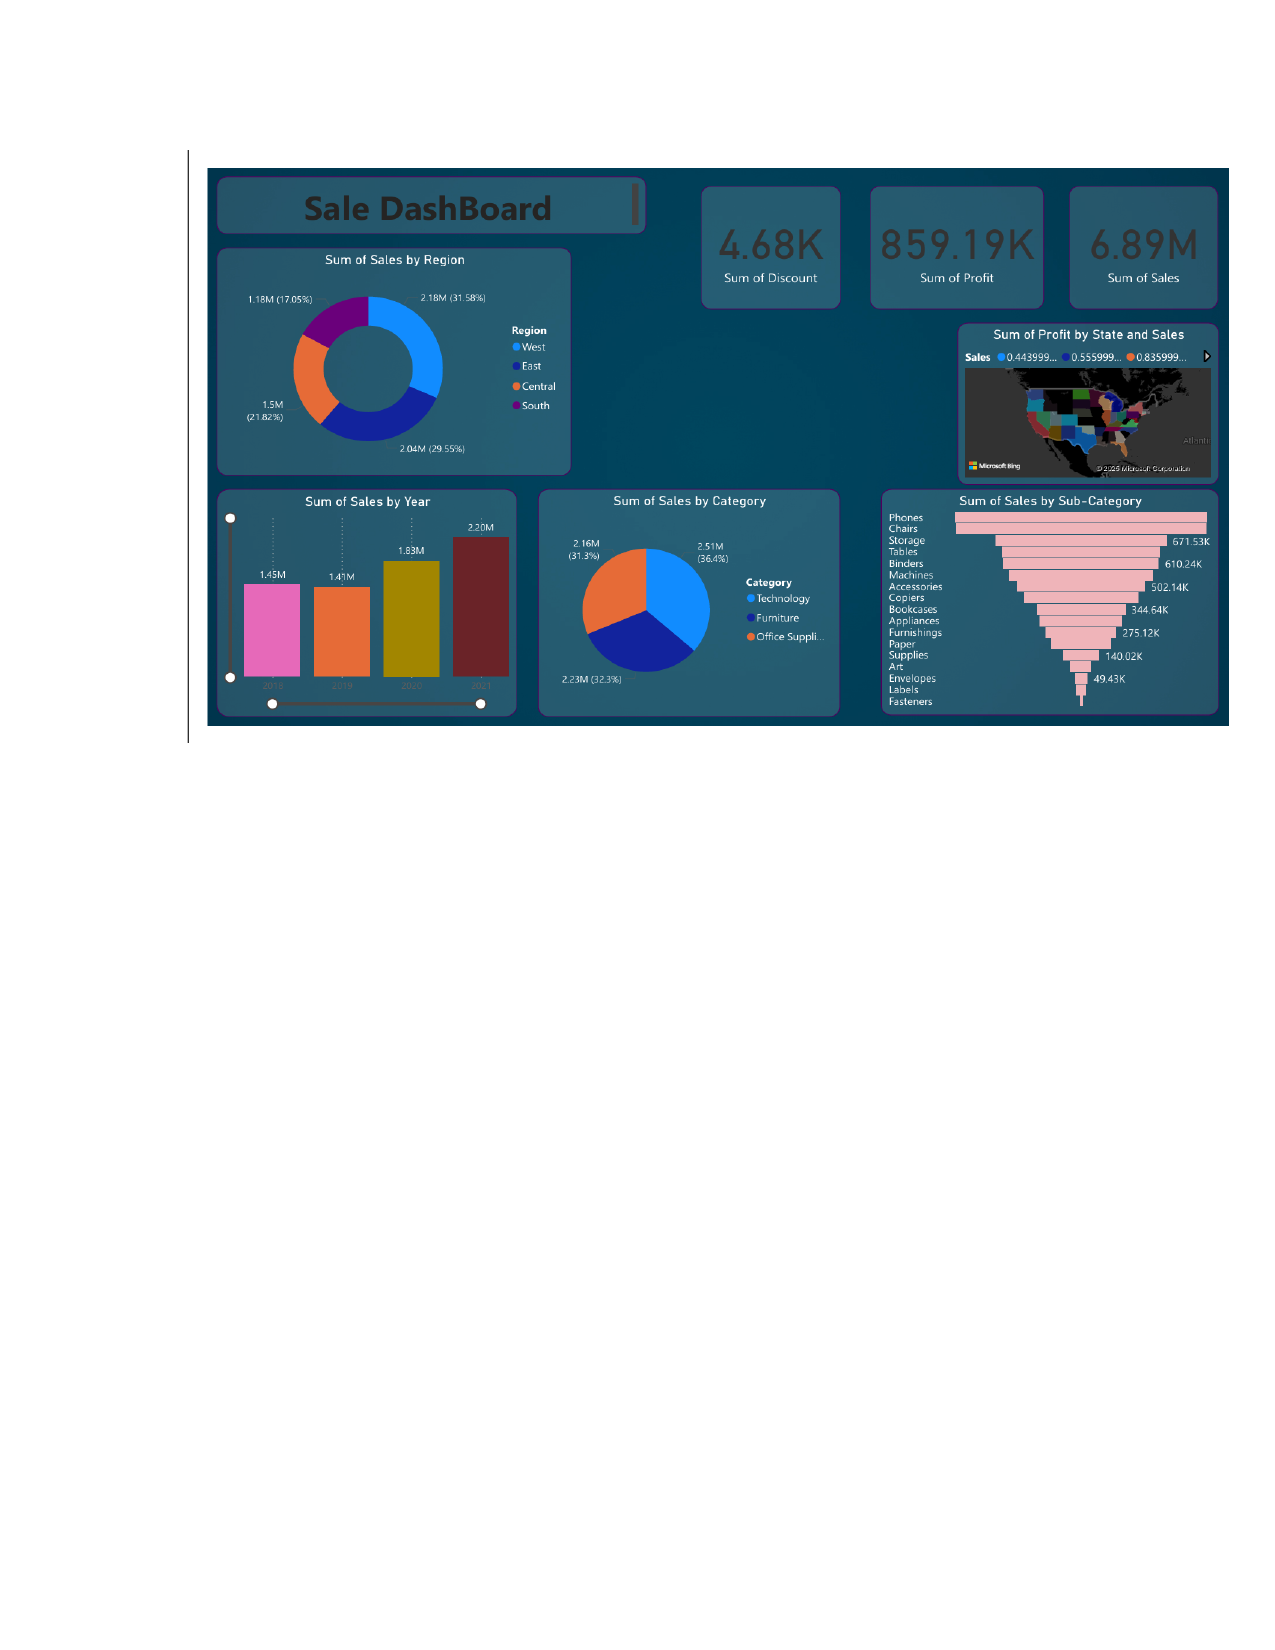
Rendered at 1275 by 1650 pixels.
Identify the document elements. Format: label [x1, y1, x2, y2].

picture [187, 150, 1248, 743]
